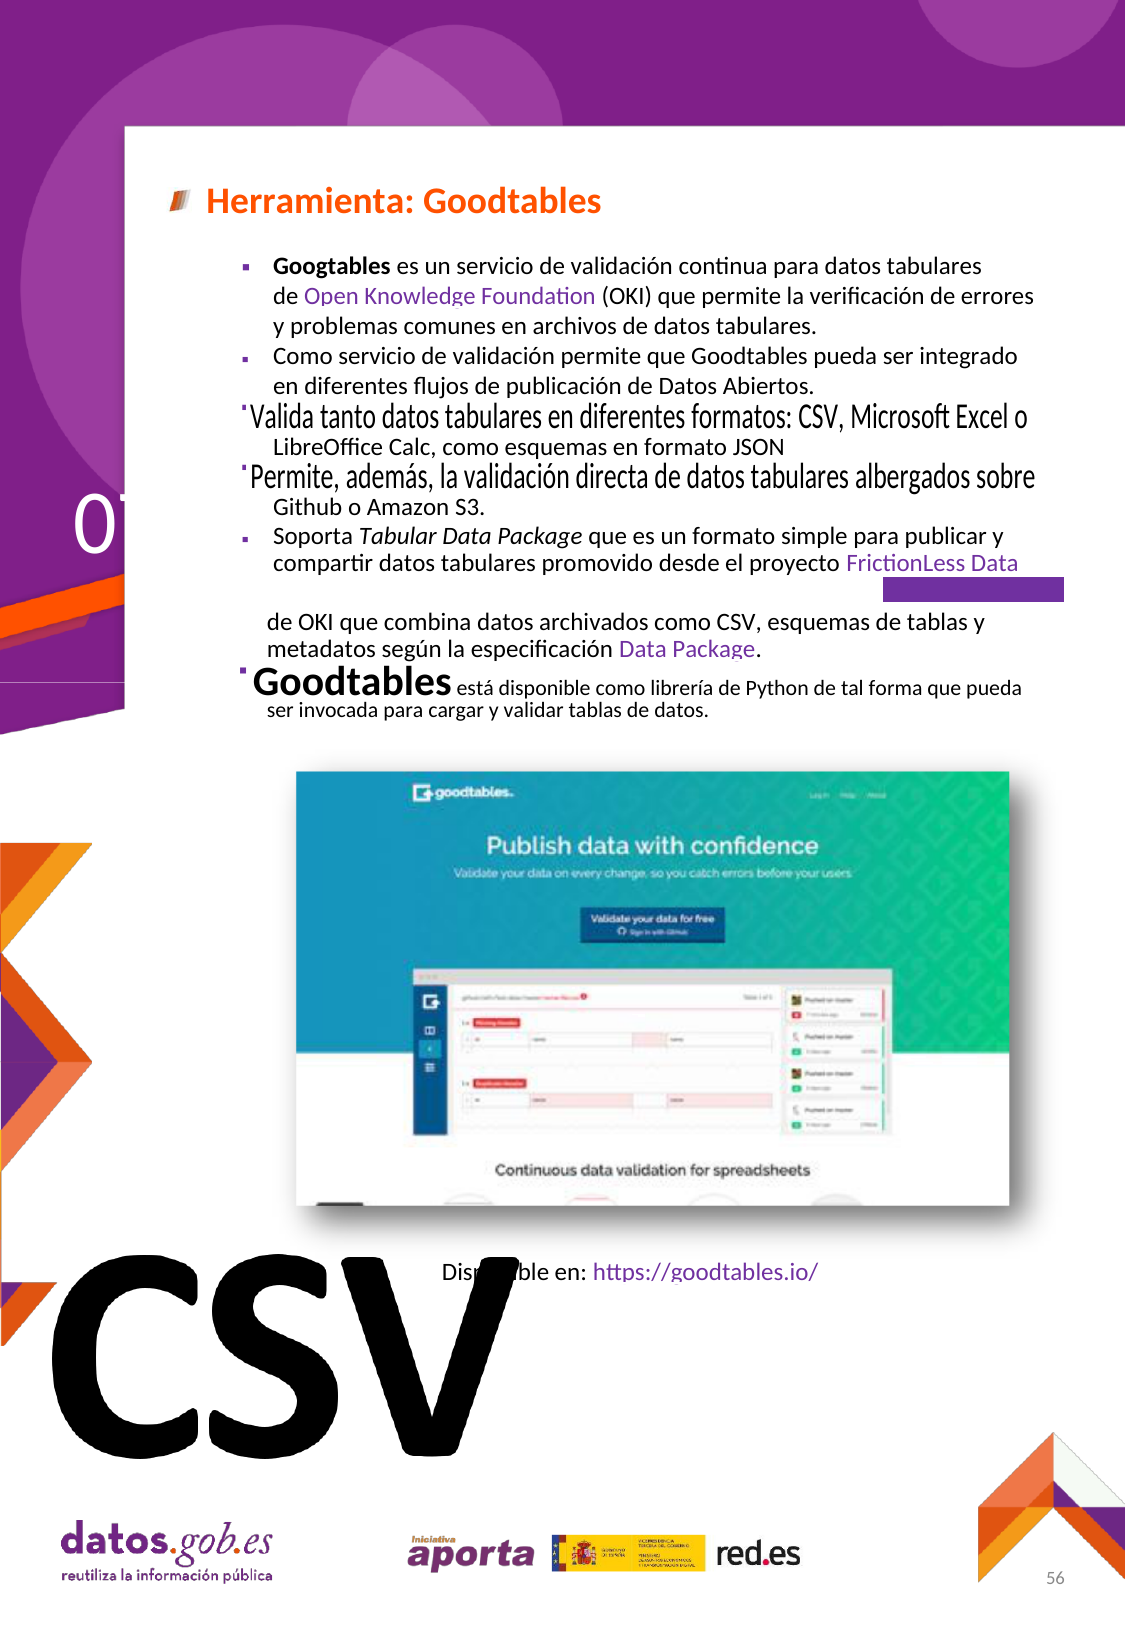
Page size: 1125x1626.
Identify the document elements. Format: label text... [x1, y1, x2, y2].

picture [0, 0, 1125, 1593]
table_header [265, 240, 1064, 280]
text Herramienta: Goodtables [167, 177, 1064, 223]
text de OKI que combina datos archivados como CSV, esquemas de tablas y metadatos según la especificación Data Package. [267, 609, 1037, 663]
text 56 [21, 1566, 1064, 1589]
text ▪ Goodtables está disponible como librería de Python de tal forma que pueda ser invocada para cargar y validar tablas de datos. [238, 665, 1037, 723]
text Disponible en: https://goodtables.io/ [442, 1256, 1064, 1286]
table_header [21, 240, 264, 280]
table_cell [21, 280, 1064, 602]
